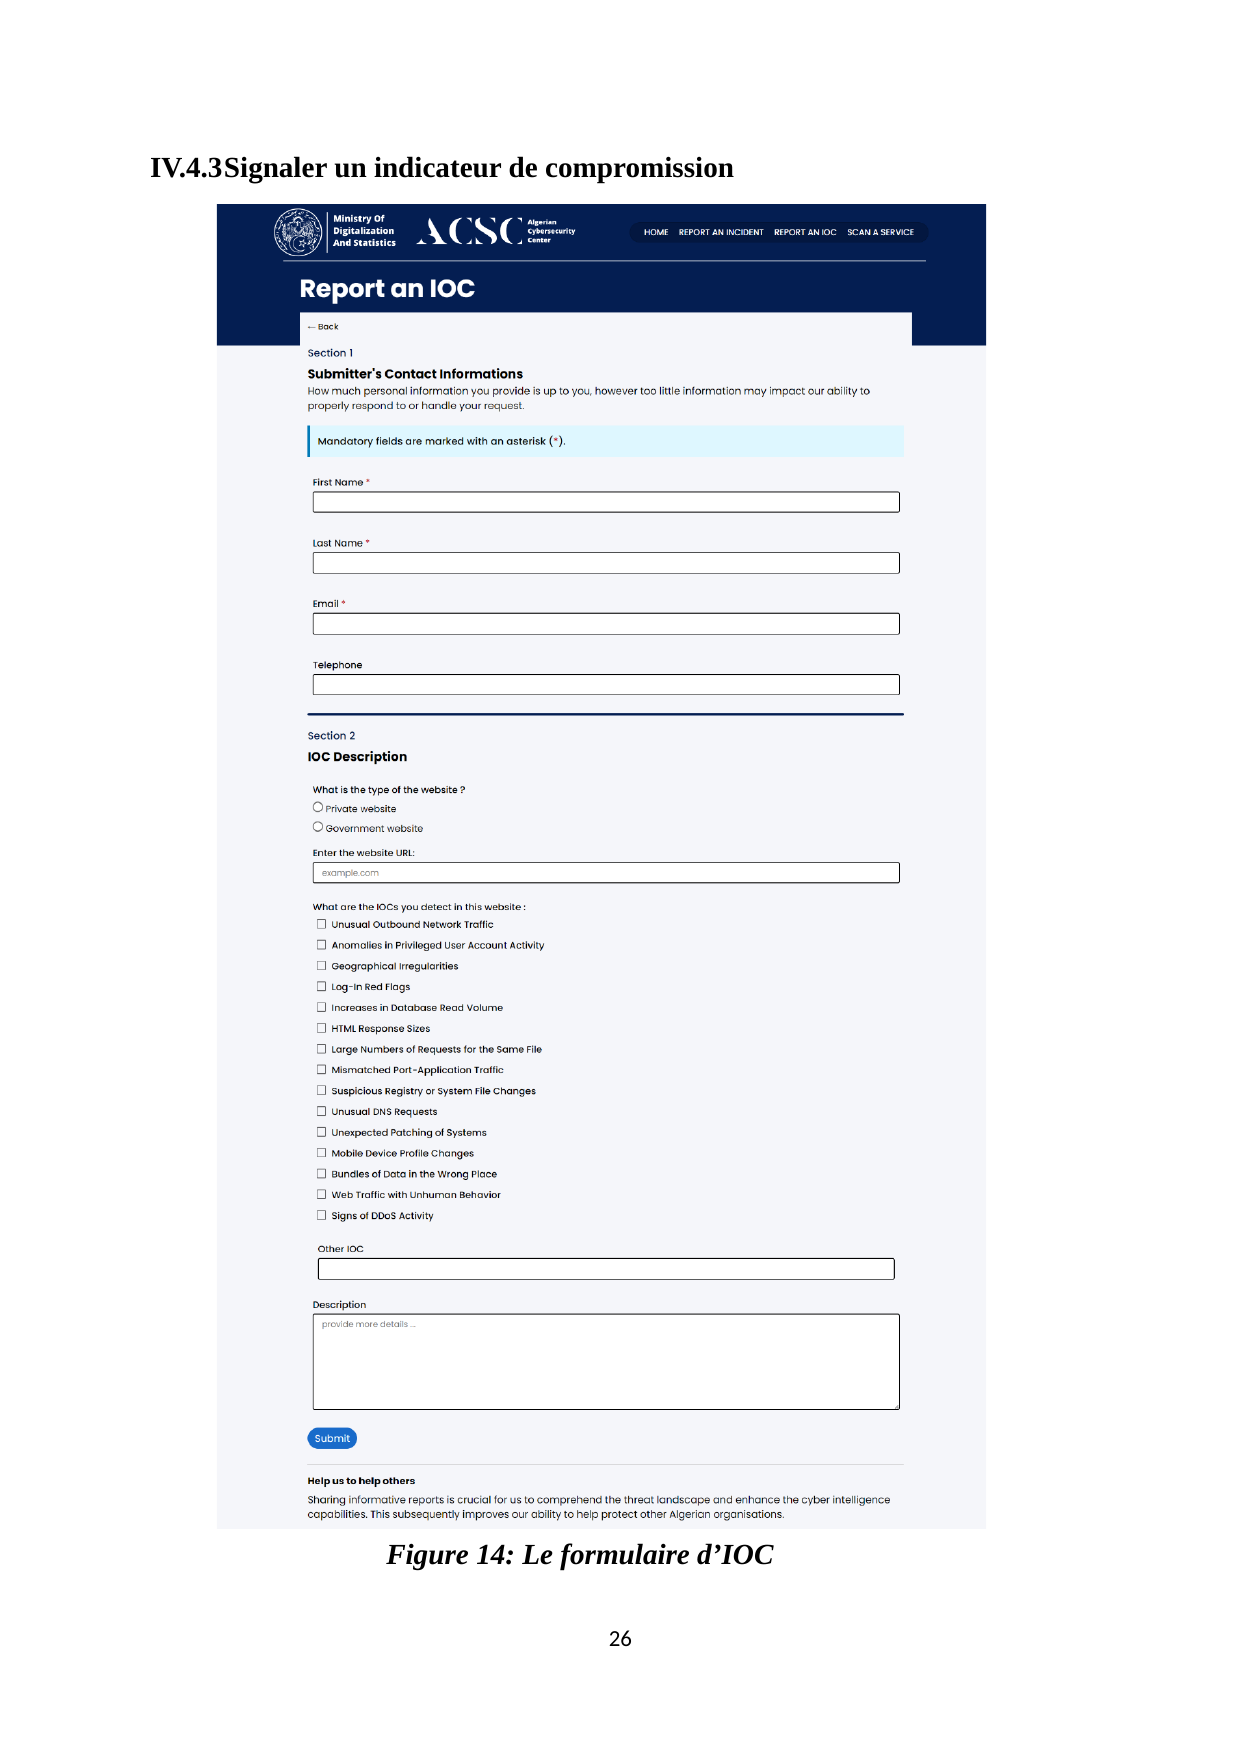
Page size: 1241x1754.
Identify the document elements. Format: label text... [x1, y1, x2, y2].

subtitle Signaler un indicateur de compromission [150, 150, 1090, 183]
picture [216, 204, 987, 1529]
